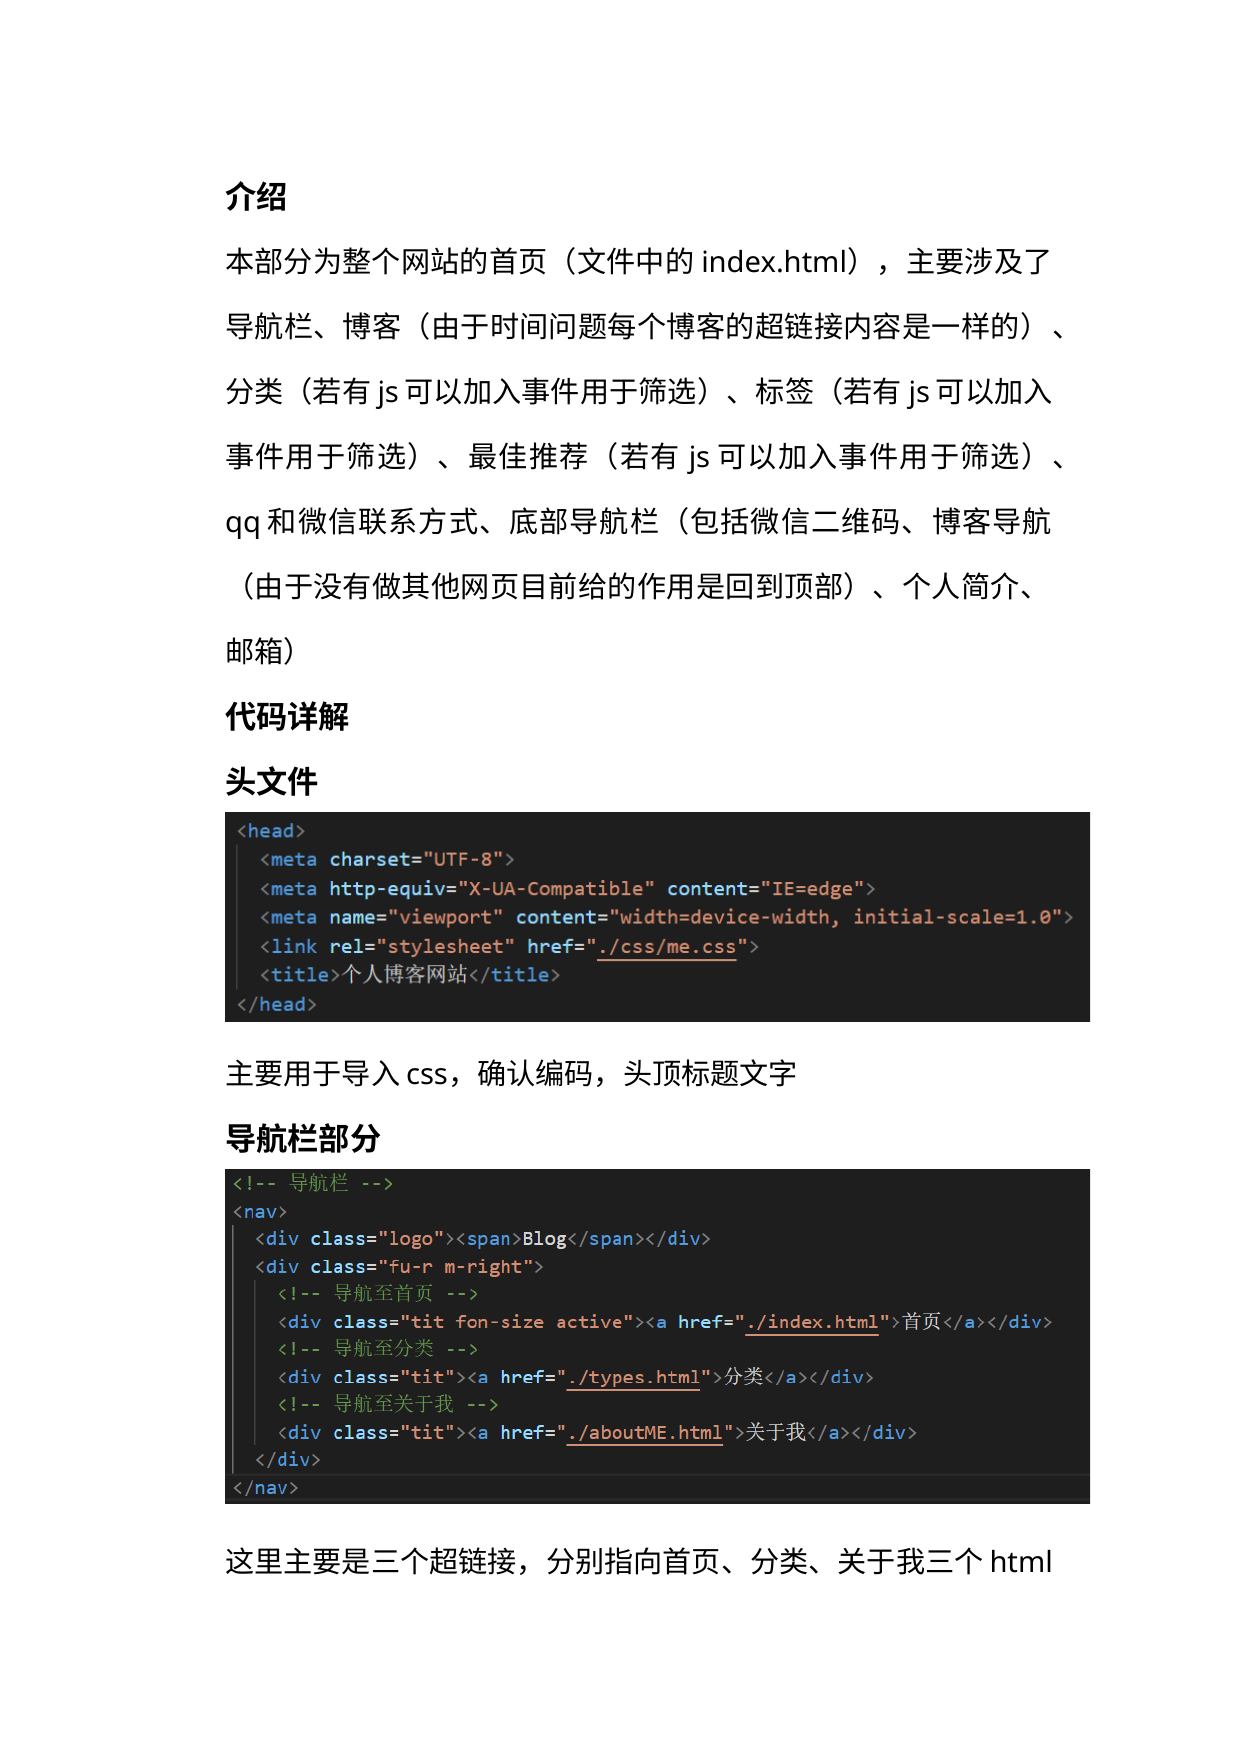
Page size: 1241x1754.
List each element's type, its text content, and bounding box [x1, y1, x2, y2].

list 主要用于导入css，确认编码，头顶标题文字 [225, 1039, 1053, 1104]
list 头文件 [225, 747, 1053, 812]
list 介绍 [225, 162, 1053, 227]
picture [225, 812, 1091, 1022]
list 导航栏部分 [225, 1104, 1053, 1169]
list 代码详解 [225, 682, 1053, 747]
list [225, 1527, 1053, 1592]
picture [225, 1169, 1091, 1504]
list 本部分为整个网站的首页（文件中的index.html），主要涉及了导航栏、博客（由于时间问题每个博客的超链接内容是一样的）、分类（若有js可以加入事件用于筛选）、标签（若有js可以加入事件用于筛选）、最佳推荐（若有js可以加入事件用于筛选）、qq和微信联系方式、底部导航栏（包括微信二维码、博客导航（由于没有做其他网页目前给的作用是回到顶部）、个人简介、邮箱） [225, 227, 1053, 682]
